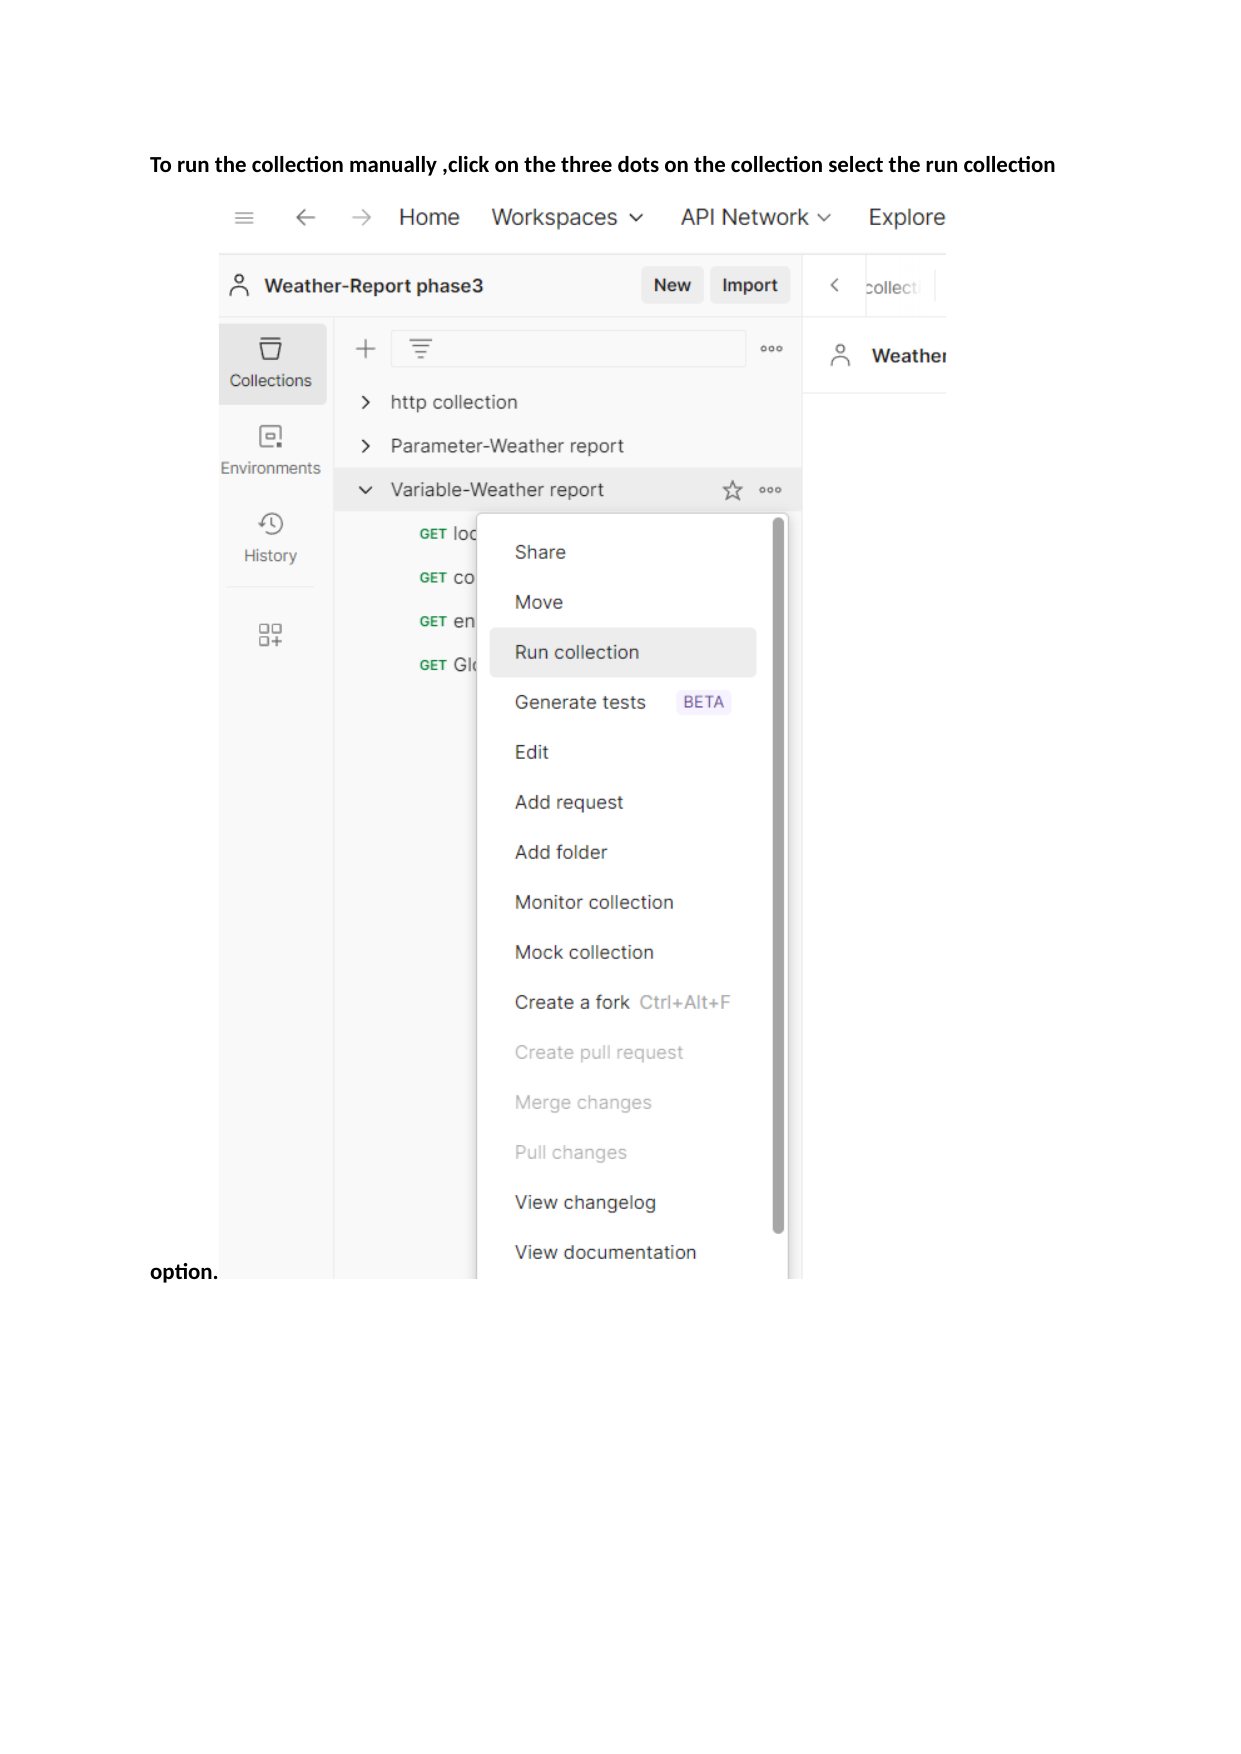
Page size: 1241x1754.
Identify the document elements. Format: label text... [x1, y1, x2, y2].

picture [218, 180, 947, 1279]
